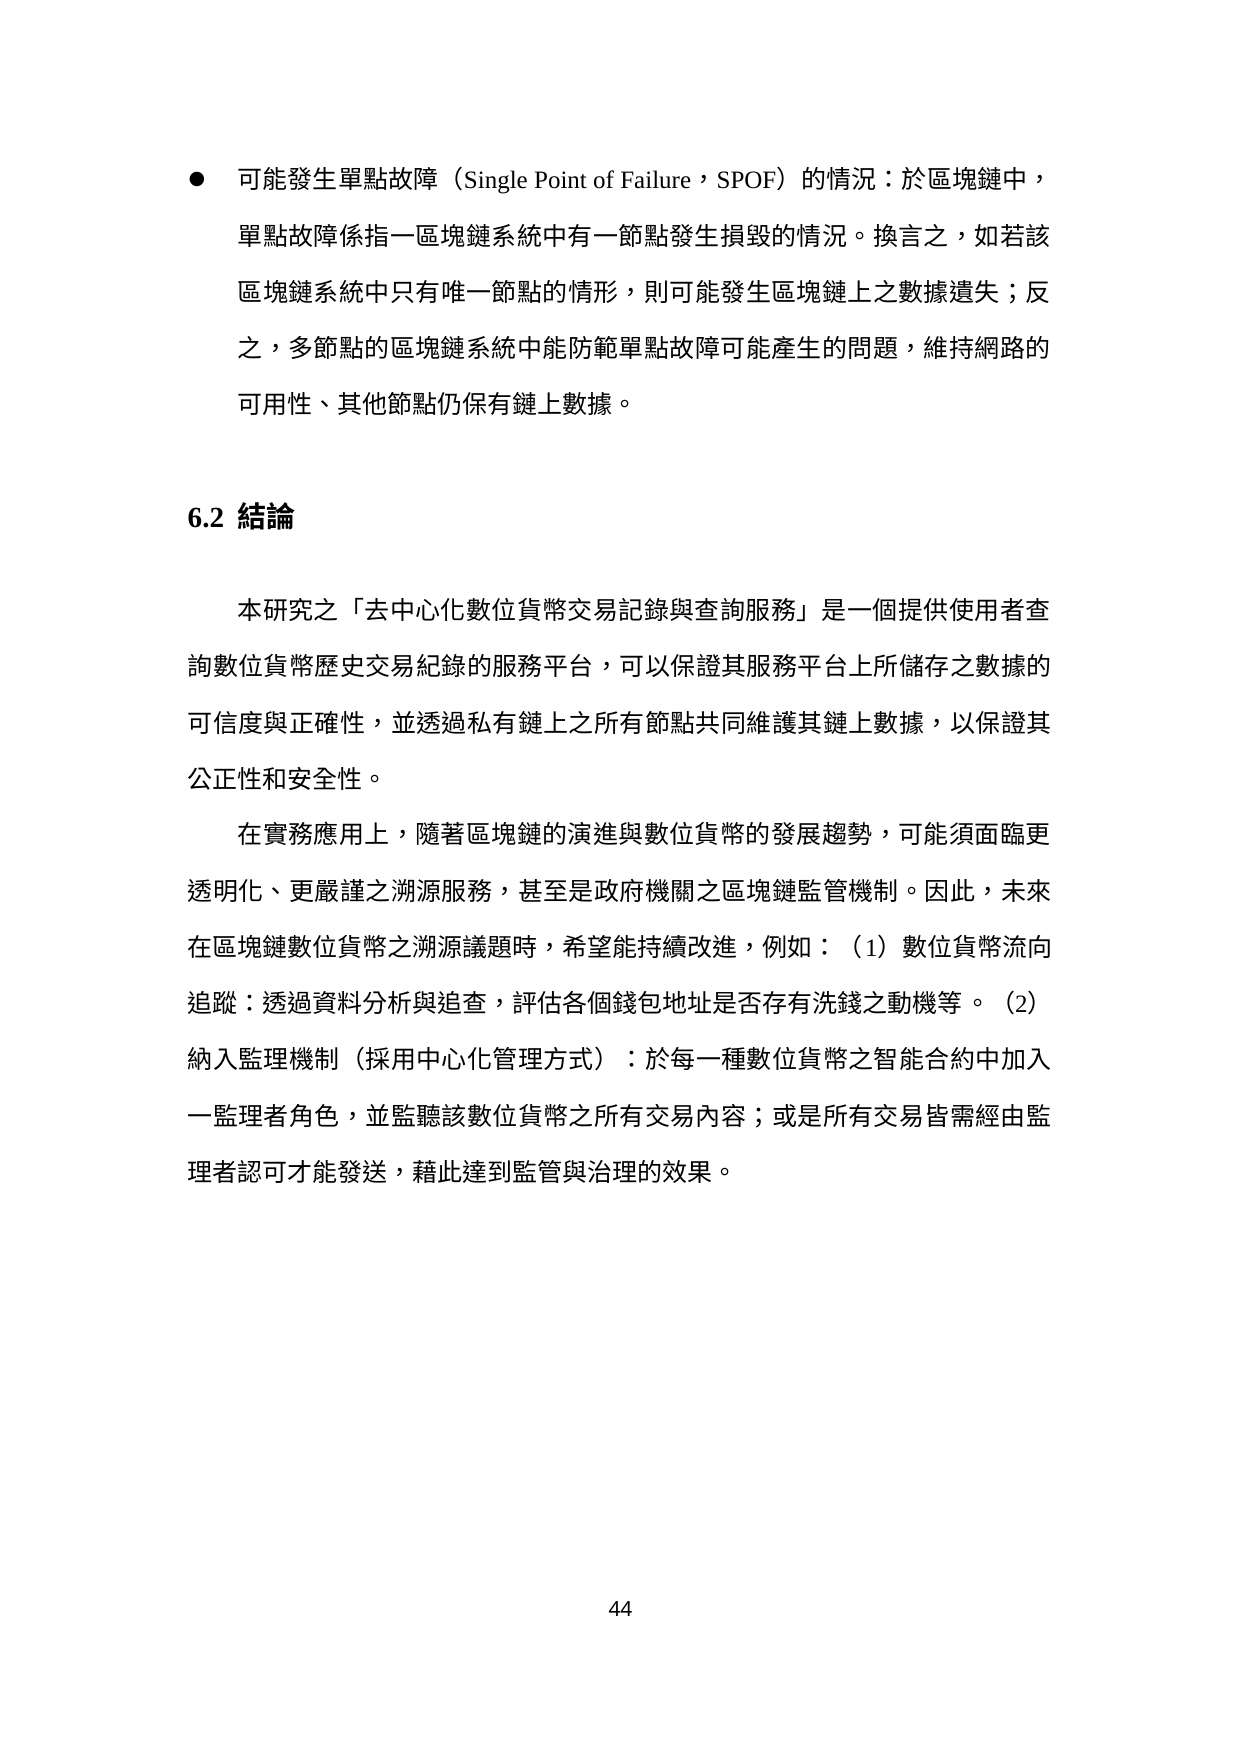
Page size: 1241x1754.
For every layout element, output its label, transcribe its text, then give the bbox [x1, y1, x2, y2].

text 在實務應用上，隨著區塊鏈的演進與數位貨幣的發展趨勢，可能須面臨更透明化、更嚴謹之溯源服務，甚至是政府機關之區塊鏈監管機制。因此，未來在區塊鏈數位貨幣之溯源議題時，希望能持續改進，例如：（1）數位貨幣流向追蹤：透過資料分析與追查，評估各個錢包地址是否存有洗錢之動機等。（2）納入監理機制（採用中心化管理方式）：於每一種數位貨幣之智能合約中加入一監理者角色，並監聽該數位貨幣之所有交易內容；或是所有交易皆需經由監理者認可才能發送，藉此達到監管與治理的效果。 [187, 814, 1053, 1189]
text 本研究之「去中心化數位貨幣交易記錄與查詢服務」是一個提供使用者查詢數位貨幣歷史交易紀錄的服務平台，可以保證其服務平台上所儲存之數據的可信度與正確性，並透過私有鏈上之所有節點共同維護其鏈上數據，以保證其公正性和安全性。 [187, 590, 1053, 796]
list 可能發生單點故障（Single Point of Failure，SPOF）的情況：於區塊鏈中，單點故障係指一區塊鏈系統中有一節點發生損毀的情況。換言之，如若該區塊鏈系統中只有唯一節點的情形，則可能發生區塊鏈上之數據遺失；反之，多節點的區塊鏈系統中能防範單點故障可能產生的問題，維持網路的可用性、其他節點仍保有鏈上數據。 [187, 159, 1053, 422]
subtitle 6.2 結論 [187, 477, 1053, 552]
